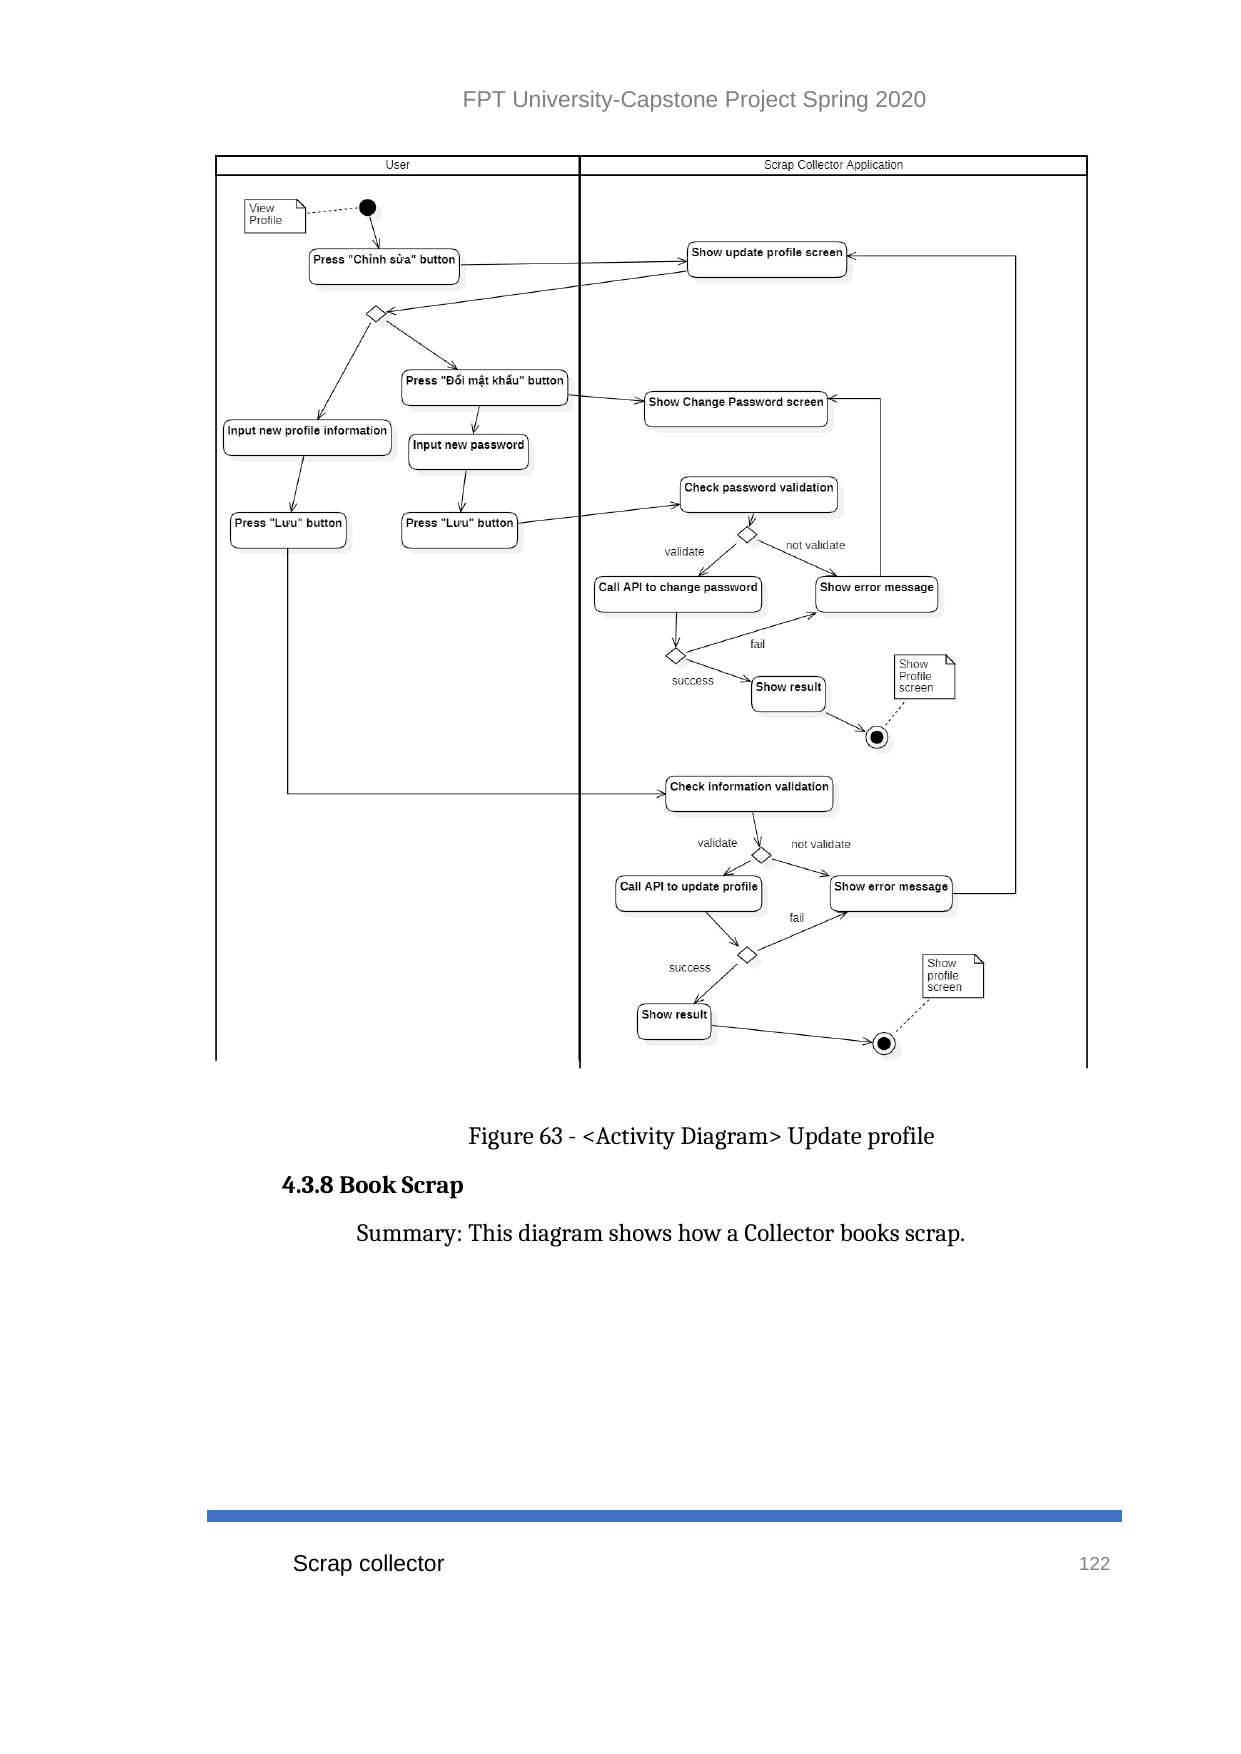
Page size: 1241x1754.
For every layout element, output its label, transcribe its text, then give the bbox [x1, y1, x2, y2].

text Summary: This diagram shows how a Collector books scrap. [357, 1219, 1122, 1248]
text Figure 63 - <Activity Diagram> Update profile [207, 1122, 1122, 1151]
subtitle 4.3.8 Book Scrap [282, 1171, 1122, 1200]
picture [207, 147, 1122, 1103]
